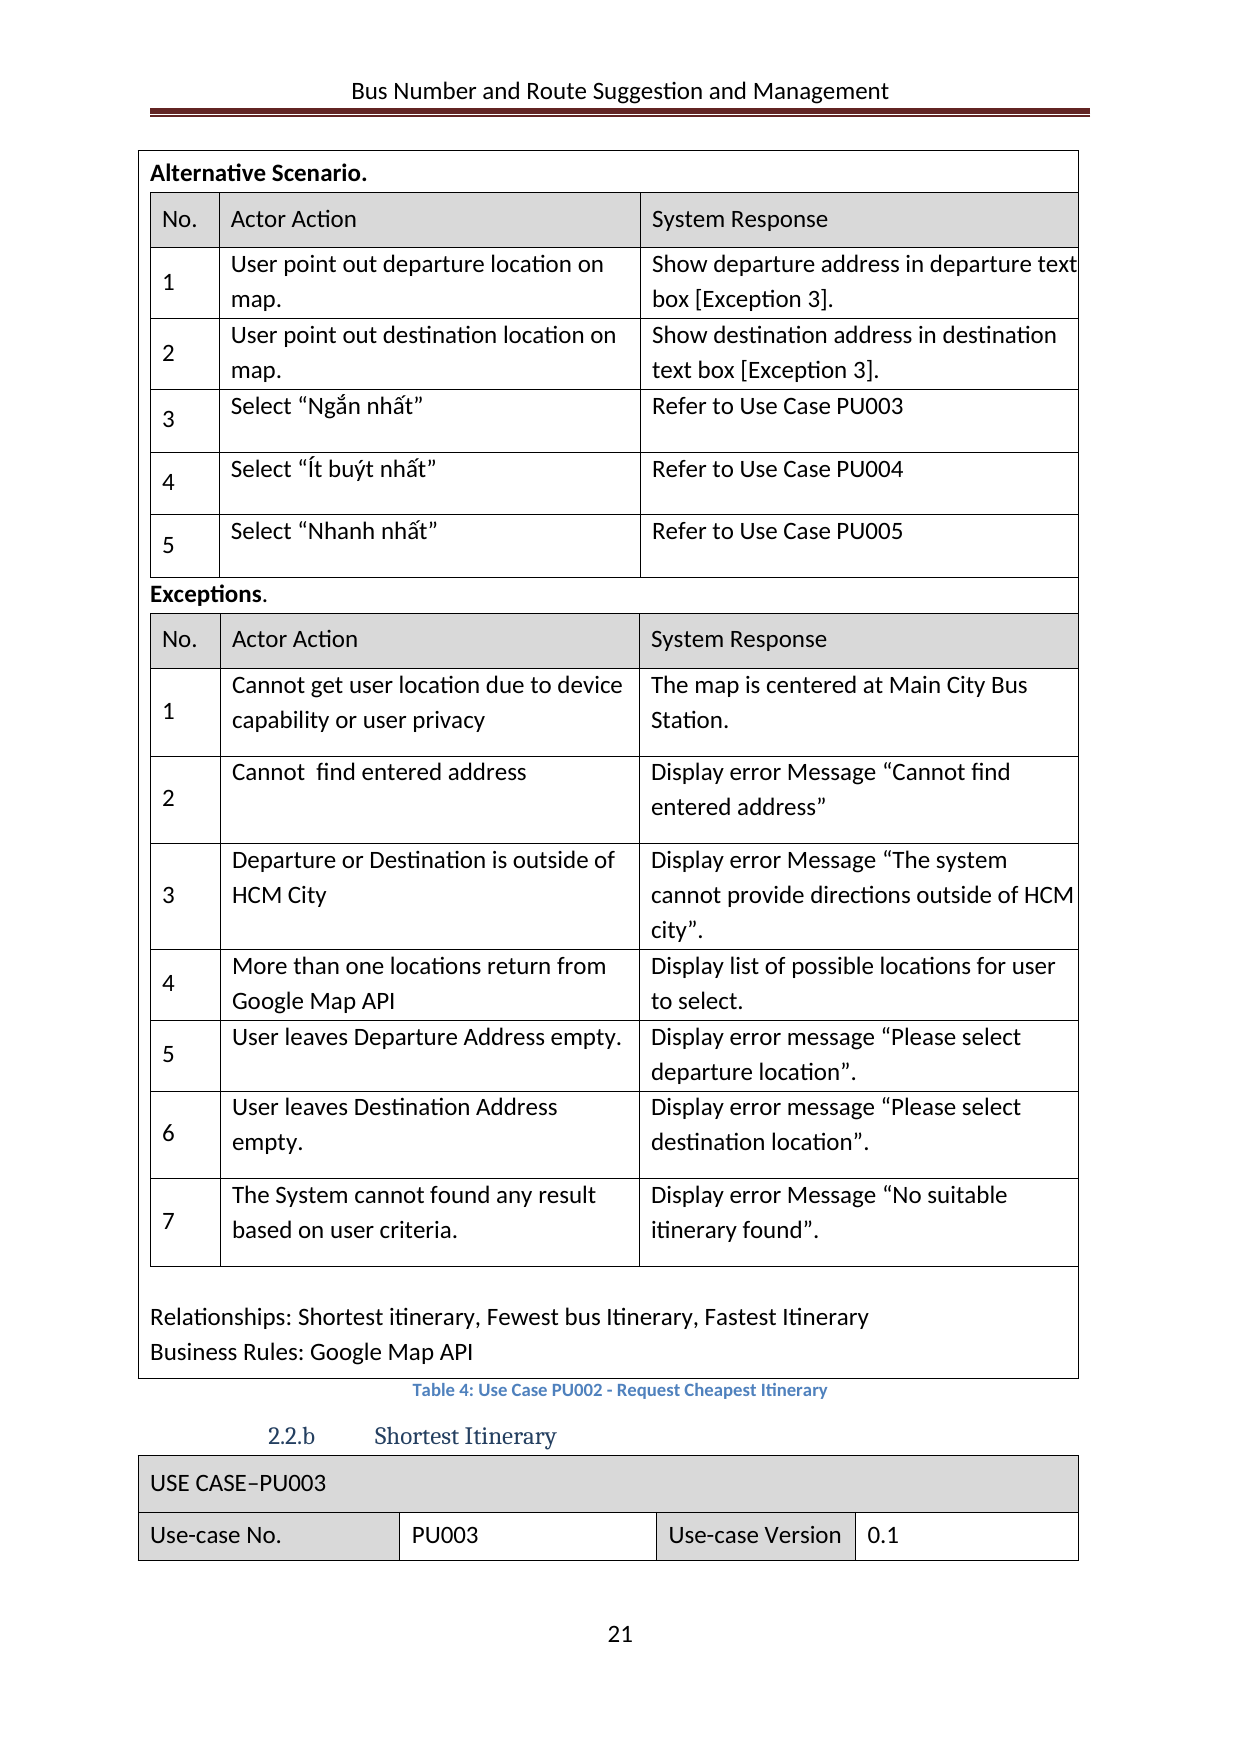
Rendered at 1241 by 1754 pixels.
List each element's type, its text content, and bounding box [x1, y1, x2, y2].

table_header USE CASE–PU003 [139, 1456, 1078, 1512]
table_cell PU003 [400, 1513, 656, 1560]
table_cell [139, 151, 1078, 1377]
table_cell 0.1 [856, 1513, 1078, 1560]
subtitle Shortest Itinerary [268, 1422, 1090, 1451]
text Table 4: Use Case PU002 - Request Cheapest Itinerary [150, 1378, 1090, 1401]
table_cell Use-case Version [657, 1513, 855, 1560]
table_cell Use-case No. [139, 1513, 399, 1560]
